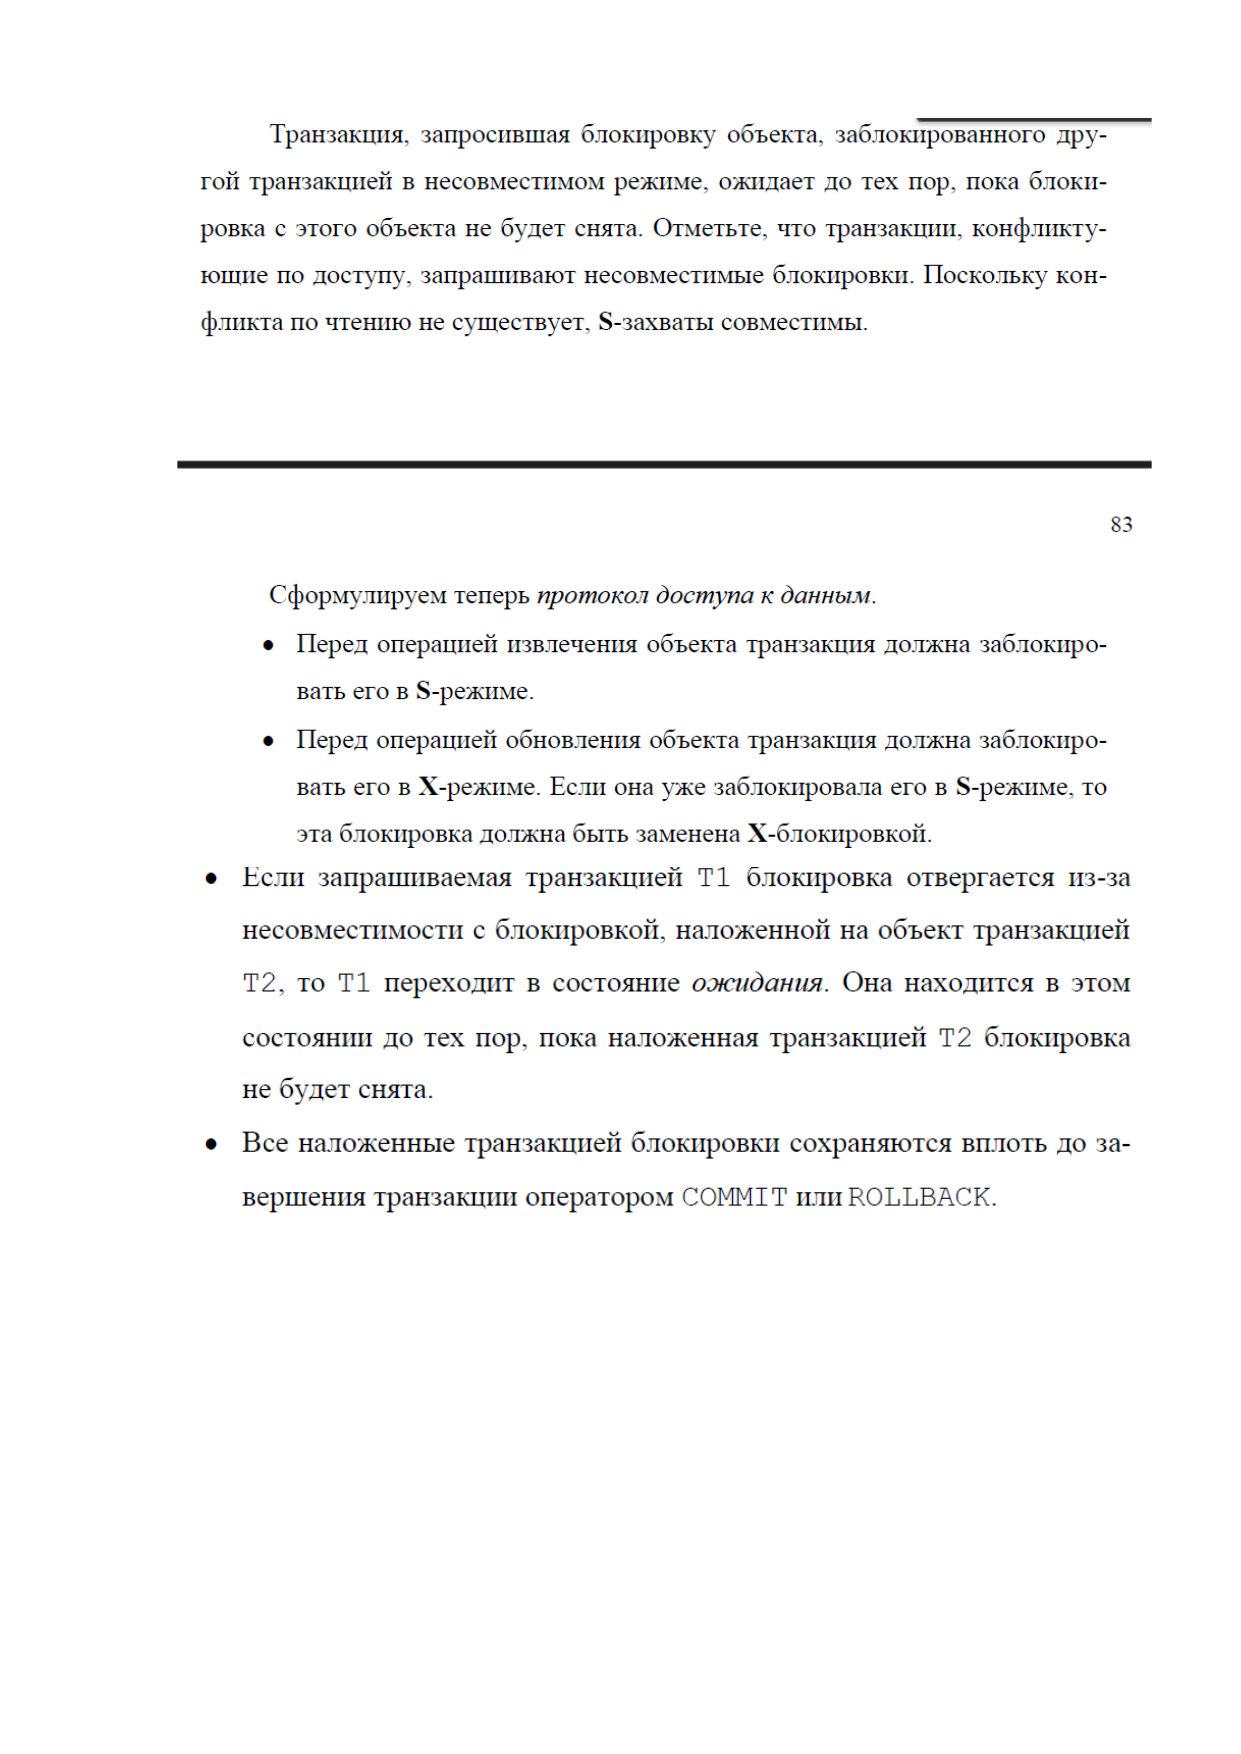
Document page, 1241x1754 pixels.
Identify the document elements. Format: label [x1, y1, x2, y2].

picture [177, 118, 1152, 849]
picture [177, 867, 1152, 1227]
